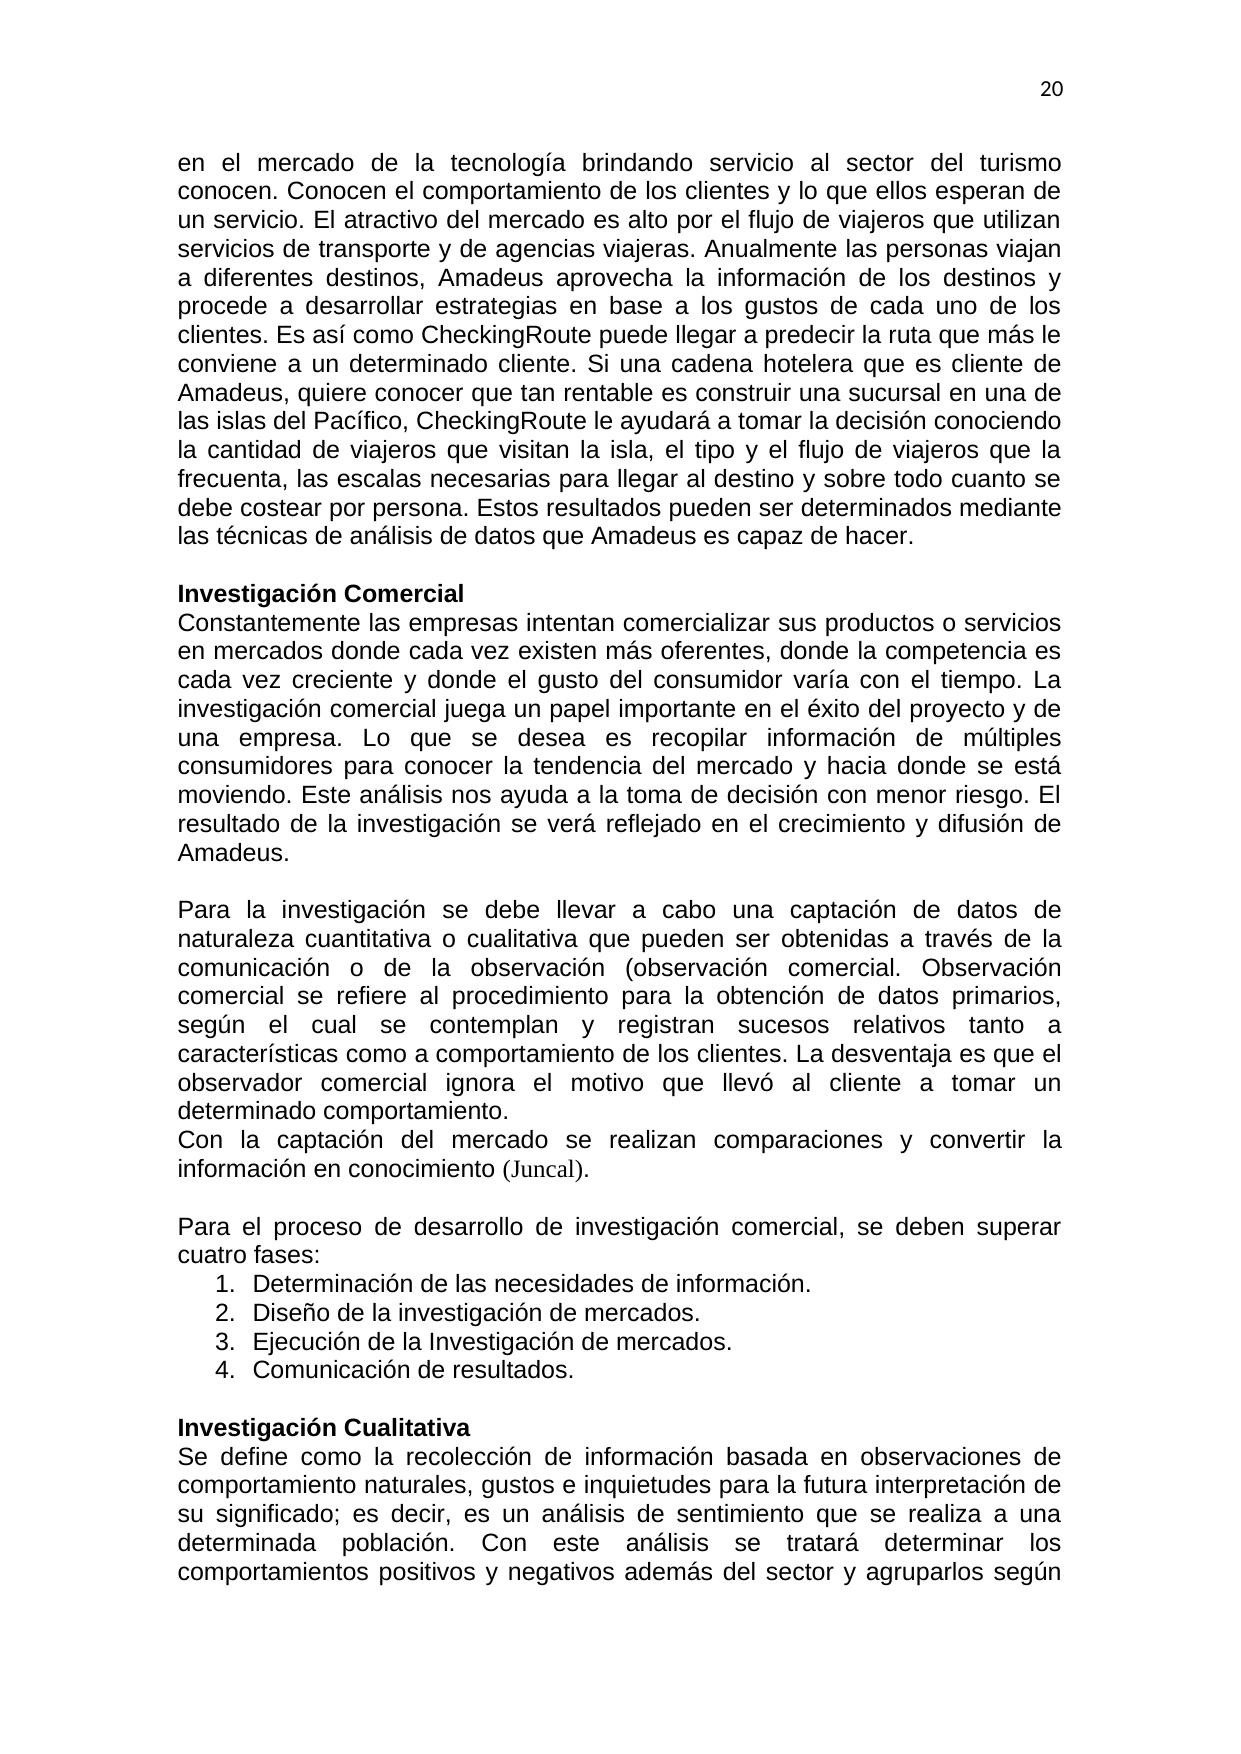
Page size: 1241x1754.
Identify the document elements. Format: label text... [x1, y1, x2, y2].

list Diseño de la investigación de mercados. [215, 1298, 1063, 1326]
text Con la captación del mercado se realizan comparaciones y convertir la información en conocimiento . [177, 1125, 1063, 1183]
subtitle Investigación Cualitativa [177, 1413, 1063, 1441]
text Constantemente las empresas intentan comercializar sus productos o servicios en mercados donde cada vez existen más oferentes, donde la competencia es cada vez creciente y donde el gusto del consumidor varía con el tiempo. La investigación comercial juega un papel importante en el éxito del proyecto y de una empresa. Lo que se desea es recopilar información de múltiples consumidores para conocer la tendencia del mercado y hacia donde se está moviendo. Este análisis nos ayuda a la toma de decisión con menor riesgo. El resultado de la investigación se verá reflejado en el crecimiento y difusión de Amadeus. [177, 608, 1063, 866]
subtitle Investigación Comercial [177, 579, 1063, 608]
list Determinación de las necesidades de información. [215, 1269, 1063, 1298]
list Ejecución de la Investigación de mercados. [215, 1326, 1063, 1355]
text Para la investigación se debe llevar a cabo una captación de datos de naturaleza cuantitativa o cualitativa que pueden ser obtenidas a través de la comunicación o de la observación (observación comercial. Observación comercial se refiere al procedimiento para la obtención de datos primarios, según el cual se contemplan y registran sucesos relativos tanto a características como a comportamiento de los clientes. La desventaja es que el observador comercial ignora el motivo que llevó al cliente a tomar un determinado comportamiento. [177, 895, 1063, 1125]
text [177, 148, 1063, 550]
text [177, 1441, 1063, 1585]
text Para el proceso de desarrollo de investigación comercial, se deben superar cuatro fases: [177, 1211, 1063, 1269]
list Comunicación de resultados. [215, 1355, 1063, 1384]
